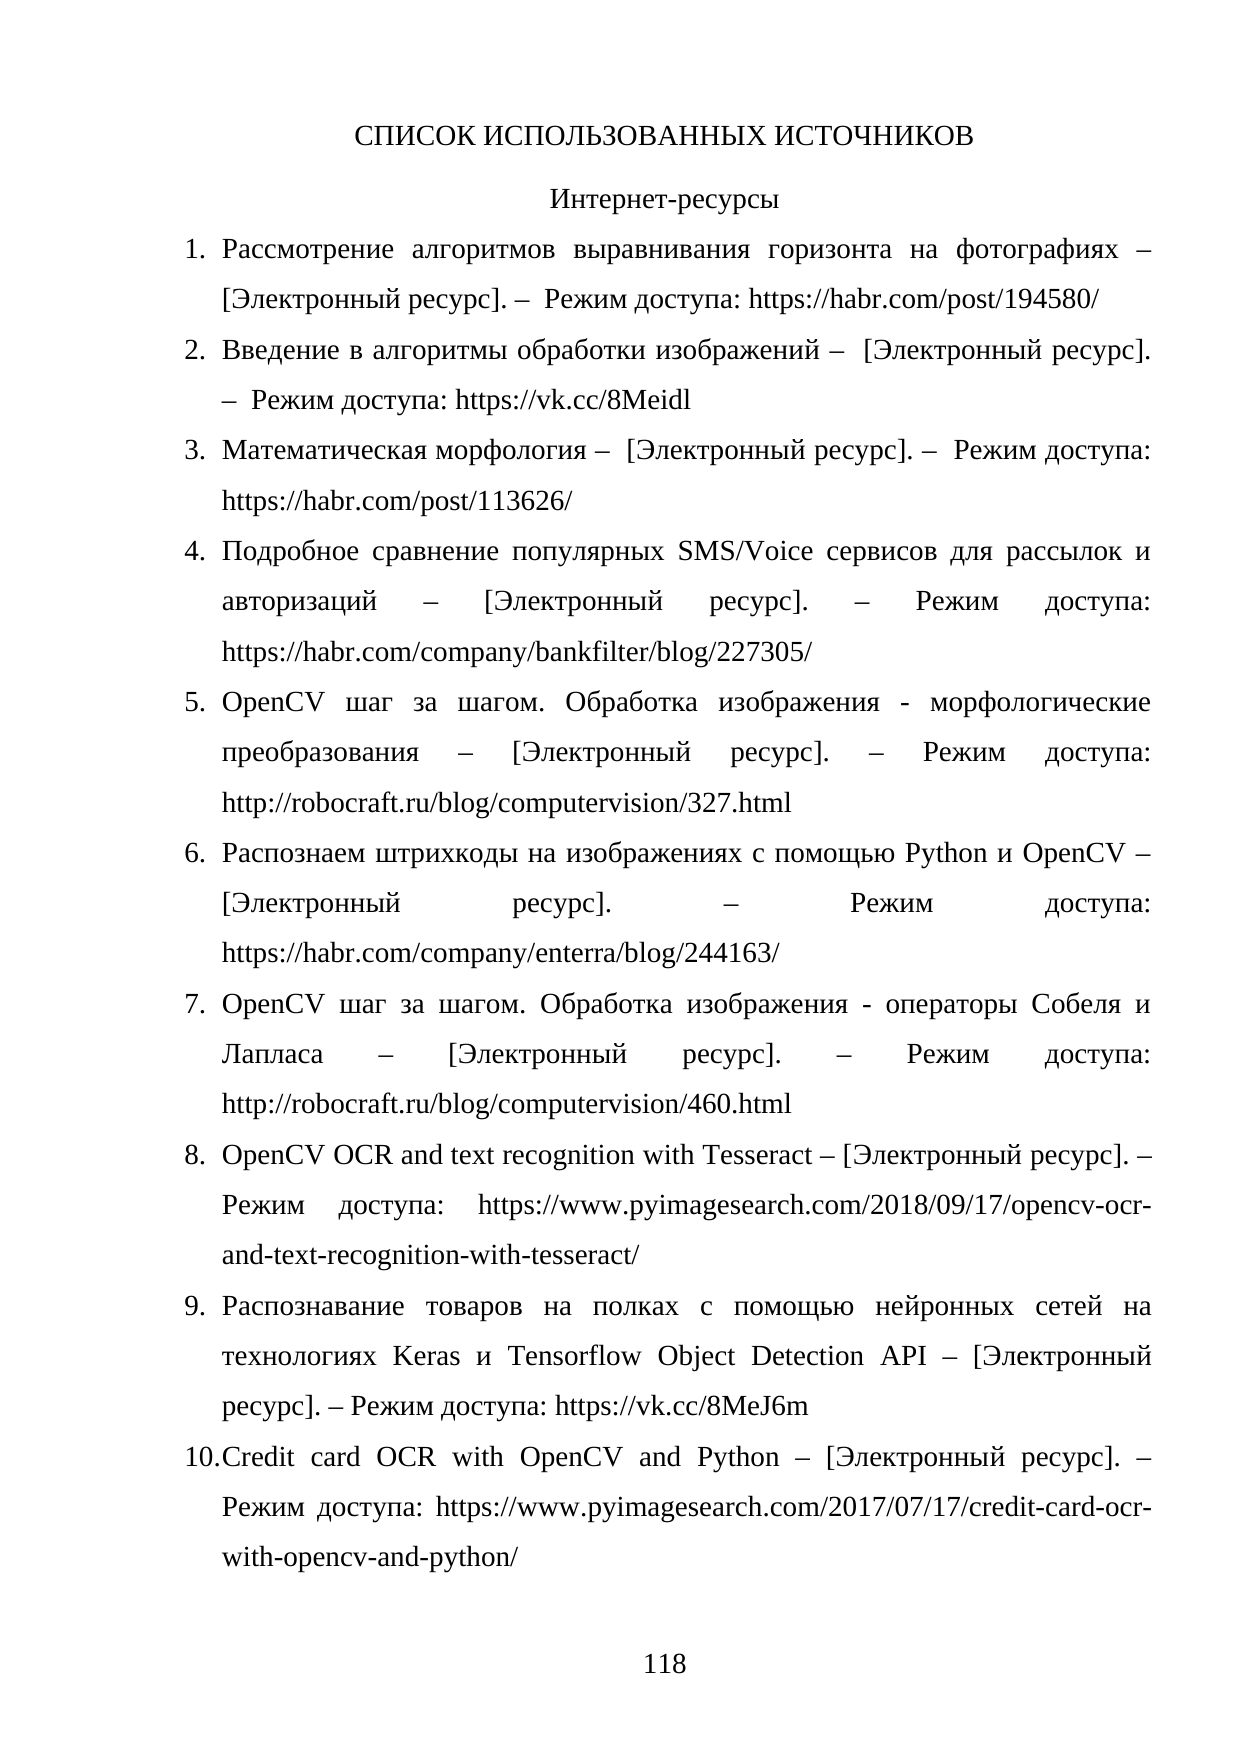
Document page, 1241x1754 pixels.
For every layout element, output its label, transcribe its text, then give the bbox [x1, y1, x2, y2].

list Распознаем штрихкоды на изображениях с помощью Python и OpenCV – [Электронный ресурс]. – Режим доступа: https://habr.com/company/enterra/blog/244163/ [184, 835, 1152, 969]
list OpenCV шаг за шагом. Обработка изображения - операторы Собеля и Лапласа – [Электронный ресурс]. – Режим доступа: http://robocraft.ru/blog/computervision/460.html [184, 986, 1152, 1120]
list Рассмотрение алгоритмов выравнивания горизонта на фотографиях – [Электронный ресурс]. – Режим доступа: https://habr.com/post/194580/ [184, 231, 1152, 315]
list Credit card OCR with OpenCV and Python – [Электронный ресурс]. – Режим доступа: https://www.pyimagesearch.com/2017/07/17/credit-card-ocr-with-opencv-and-python/ [184, 1439, 1152, 1573]
list Введение в алгоритмы обработки изображений – [Электронный ресурс]. – Режим доступа: https://vk.cc/8Meidl [184, 332, 1152, 416]
list Математическая морфология – [Электронный ресурс]. – Режим доступа: https://habr.com/post/113626/ [184, 432, 1152, 516]
subtitle СПИСОК ИСПОЛЬЗОВАННЫХ ИСТОЧНИКОВ [177, 118, 1152, 152]
list Интернет-ресурсы [177, 181, 1152, 214]
list Распознавание товаров на полках с помощью нейронных сетей на технологиях Keras и Tensorflow Object Detection API – [Электронный ресурс]. – Режим доступа: https://vk.cc/8MeJ6m [184, 1288, 1152, 1422]
list OpenCV OCR and text recognition with Tesseract – [Электронный ресурс]. – Режим доступа: https://www.pyimagesearch.com/2018/09/17/opencv-ocr-and-text-recognition-with-tesseract/ [184, 1137, 1152, 1271]
list Подробное сравнение популярных SMS/Voice сервисов для рассылок и авторизаций – [Электронный ресурс]. – Режим доступа: https://habr.com/company/bankfilter/blog/227305/ [184, 533, 1152, 667]
list OpenCV шаг за шагом. Обработка изображения - морфологические преобразования – [Электронный ресурс]. – Режим доступа: http://robocraft.ru/blog/computervision/327.html [184, 684, 1152, 818]
